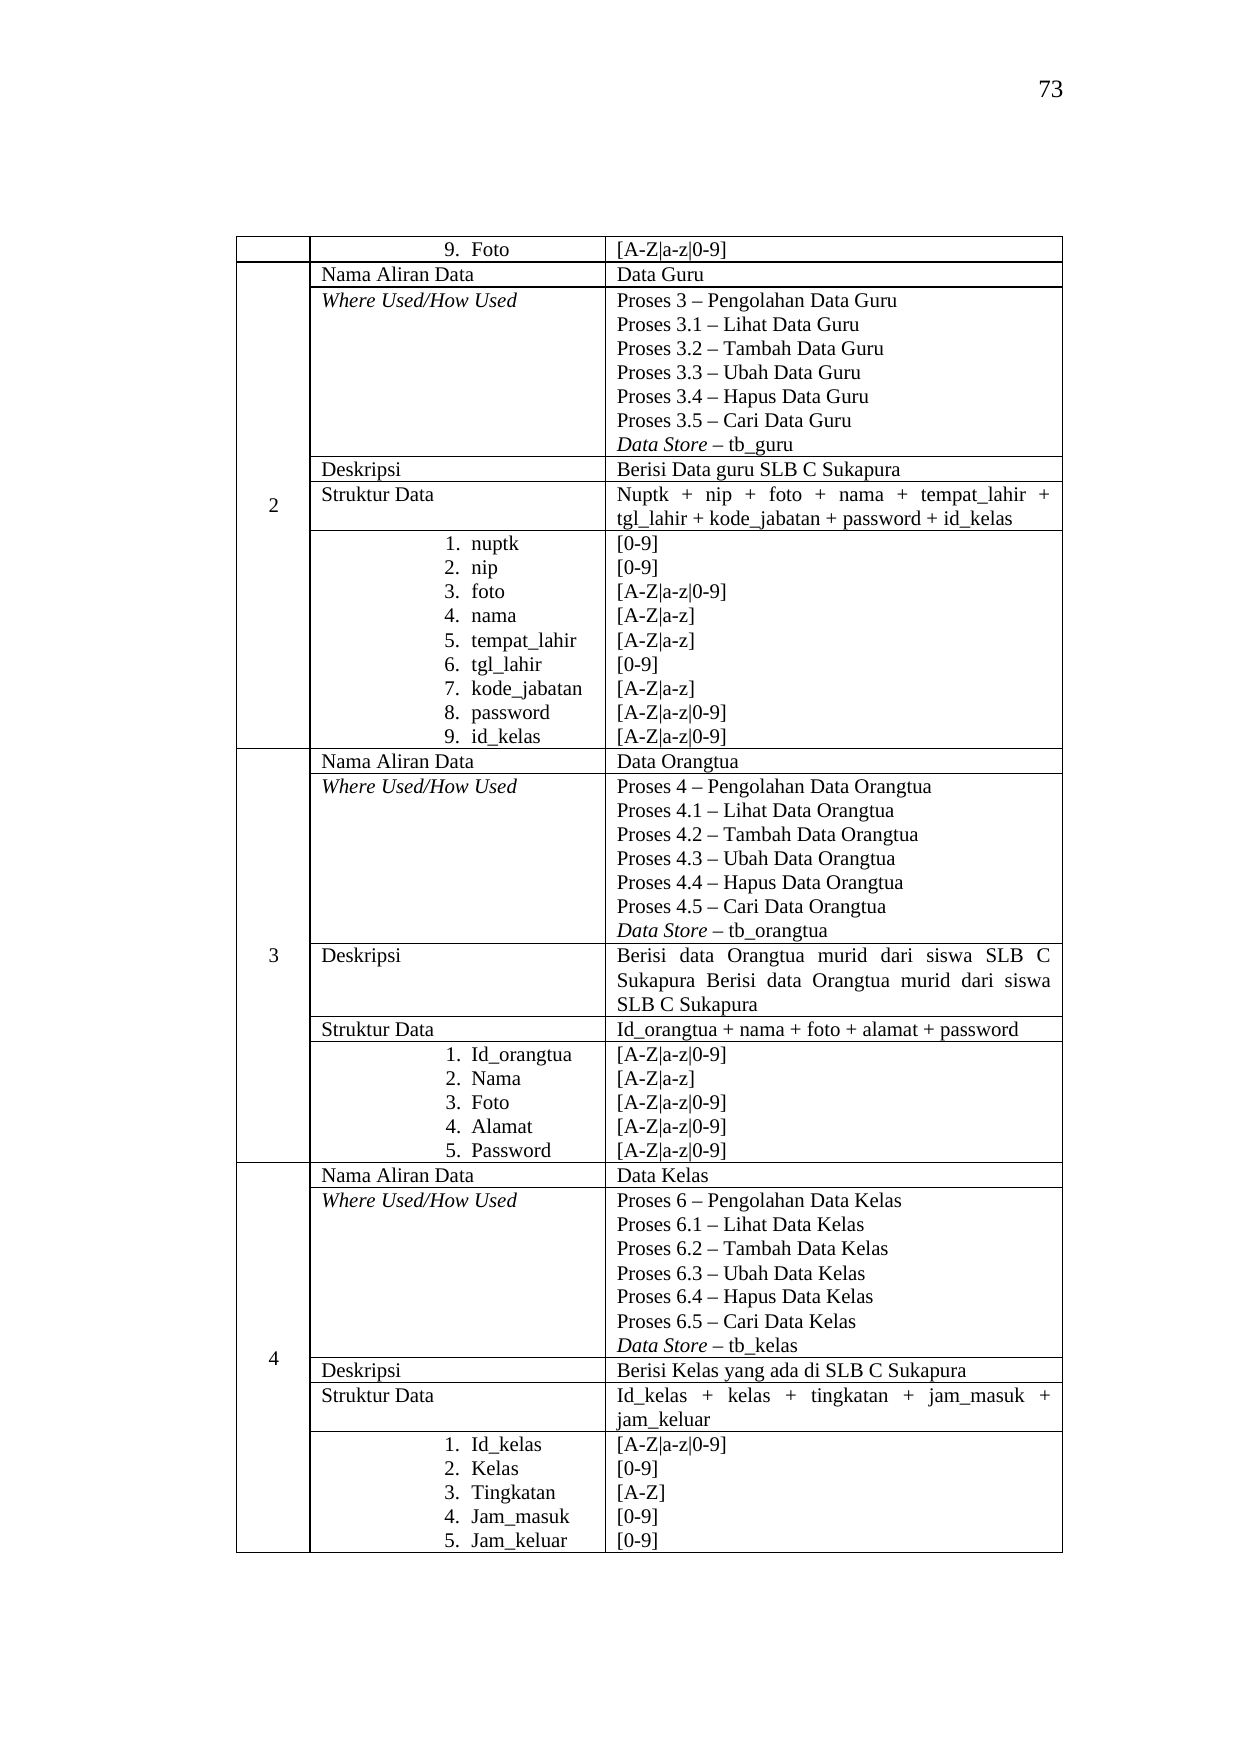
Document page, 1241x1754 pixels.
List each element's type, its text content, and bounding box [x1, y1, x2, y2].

table_cell Id_kelas + kelas + tingkatan + jam_masuk + jam_keluar [606, 1383, 1062, 1431]
table_cell Where Used/How Used [311, 1188, 605, 1357]
table_cell Nama Aliran Data [311, 1163, 605, 1187]
table_cell Data Kelas [606, 1163, 1062, 1187]
table_cell [A-Z|a-z|0-9] [0-9] [A-Z] [0-9] [0-9] [606, 1432, 1062, 1552]
table_cell Struktur Data [311, 482, 605, 530]
table_cell Id_orangtua + nama + foto + alamat + password [606, 1017, 1062, 1041]
table_cell Id_kelas Kelas Tingkatan Jam_masuk Jam_keluar [311, 1432, 605, 1552]
table_cell Deskripsi [311, 457, 605, 481]
table_cell Deskripsi [311, 1358, 605, 1382]
table_cell Struktur Data [311, 1017, 605, 1041]
table_cell Proses 3 – Pengolahan Data Guru Proses 3.1 – Lihat Data Guru Proses 3.2 – Tambah Data Guru Proses 3.3 – Ubah Data Guru Proses 3.4 – Hapus Data Guru Proses 3.5 – Cari Data Guru Data Store – tb_guru [606, 288, 1062, 456]
table_cell Data Orangtua [606, 749, 1062, 773]
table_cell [606, 237, 1062, 261]
table_cell [A-Z|a-z|0-9] [A-Z|a-z] [A-Z|a-z|0-9] [A-Z|a-z|0-9] [A-Z|a-z|0-9] [606, 1042, 1062, 1162]
table_cell Deskripsi [311, 944, 605, 1016]
table_cell Proses 4 – Pengolahan Data Orangtua Proses 4.1 – Lihat Data Orangtua Proses 4.2 – Tambah Data Orangtua Proses 4.3 – Ubah Data Orangtua Proses 4.4 – Hapus Data Orangtua Proses 4.5 – Cari Data Orangtua Data Store – tb_orangtua [606, 774, 1062, 942]
table_cell Nama Aliran Data [311, 263, 605, 286]
table_cell [0-9] [0-9] [A-Z|a-z|0-9] [A-Z|a-z] [A-Z|a-z] [0-9] [A-Z|a-z] [A-Z|a-z|0-9] [A-Z|a-z|0-9] [606, 531, 1062, 748]
table_cell 3 [237, 749, 309, 1162]
table_cell Nuptk + nip + foto + nama + tempat_lahir + tgl_lahir + kode_jabatan + password + id_kelas [606, 482, 1062, 530]
table_cell Berisi Kelas yang ada di SLB C Sukapura [606, 1358, 1062, 1382]
table_cell Proses 6 – Pengolahan Data Kelas Proses 6.1 – Lihat Data Kelas Proses 6.2 – Tambah Data Kelas Proses 6.3 – Ubah Data Kelas Proses 6.4 – Hapus Data Kelas Proses 6.5 – Cari Data Kelas Data Store – tb_kelas [606, 1188, 1062, 1357]
table_cell Nama Aliran Data [311, 749, 605, 773]
table_cell 4 [237, 1163, 309, 1552]
table_cell Id_orangtua Nama Foto Alamat Password [311, 1042, 605, 1162]
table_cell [311, 237, 605, 261]
table_cell Berisi data Orangtua murid dari siswa SLB C Sukapura Berisi data Orangtua murid dari siswa SLB C Sukapura [606, 944, 1062, 1016]
table_cell nuptk nip foto nama tempat_lahir tgl_lahir kode_jabatan password id_kelas [311, 531, 605, 748]
table_cell Data Guru [606, 263, 1062, 286]
table_cell Where Used/How Used [311, 774, 605, 942]
table_cell Where Used/How Used [311, 288, 605, 456]
table_cell Struktur Data [311, 1383, 605, 1431]
table_cell Berisi Data guru SLB C Sukapura [606, 457, 1062, 481]
table_cell 2 [237, 263, 309, 748]
